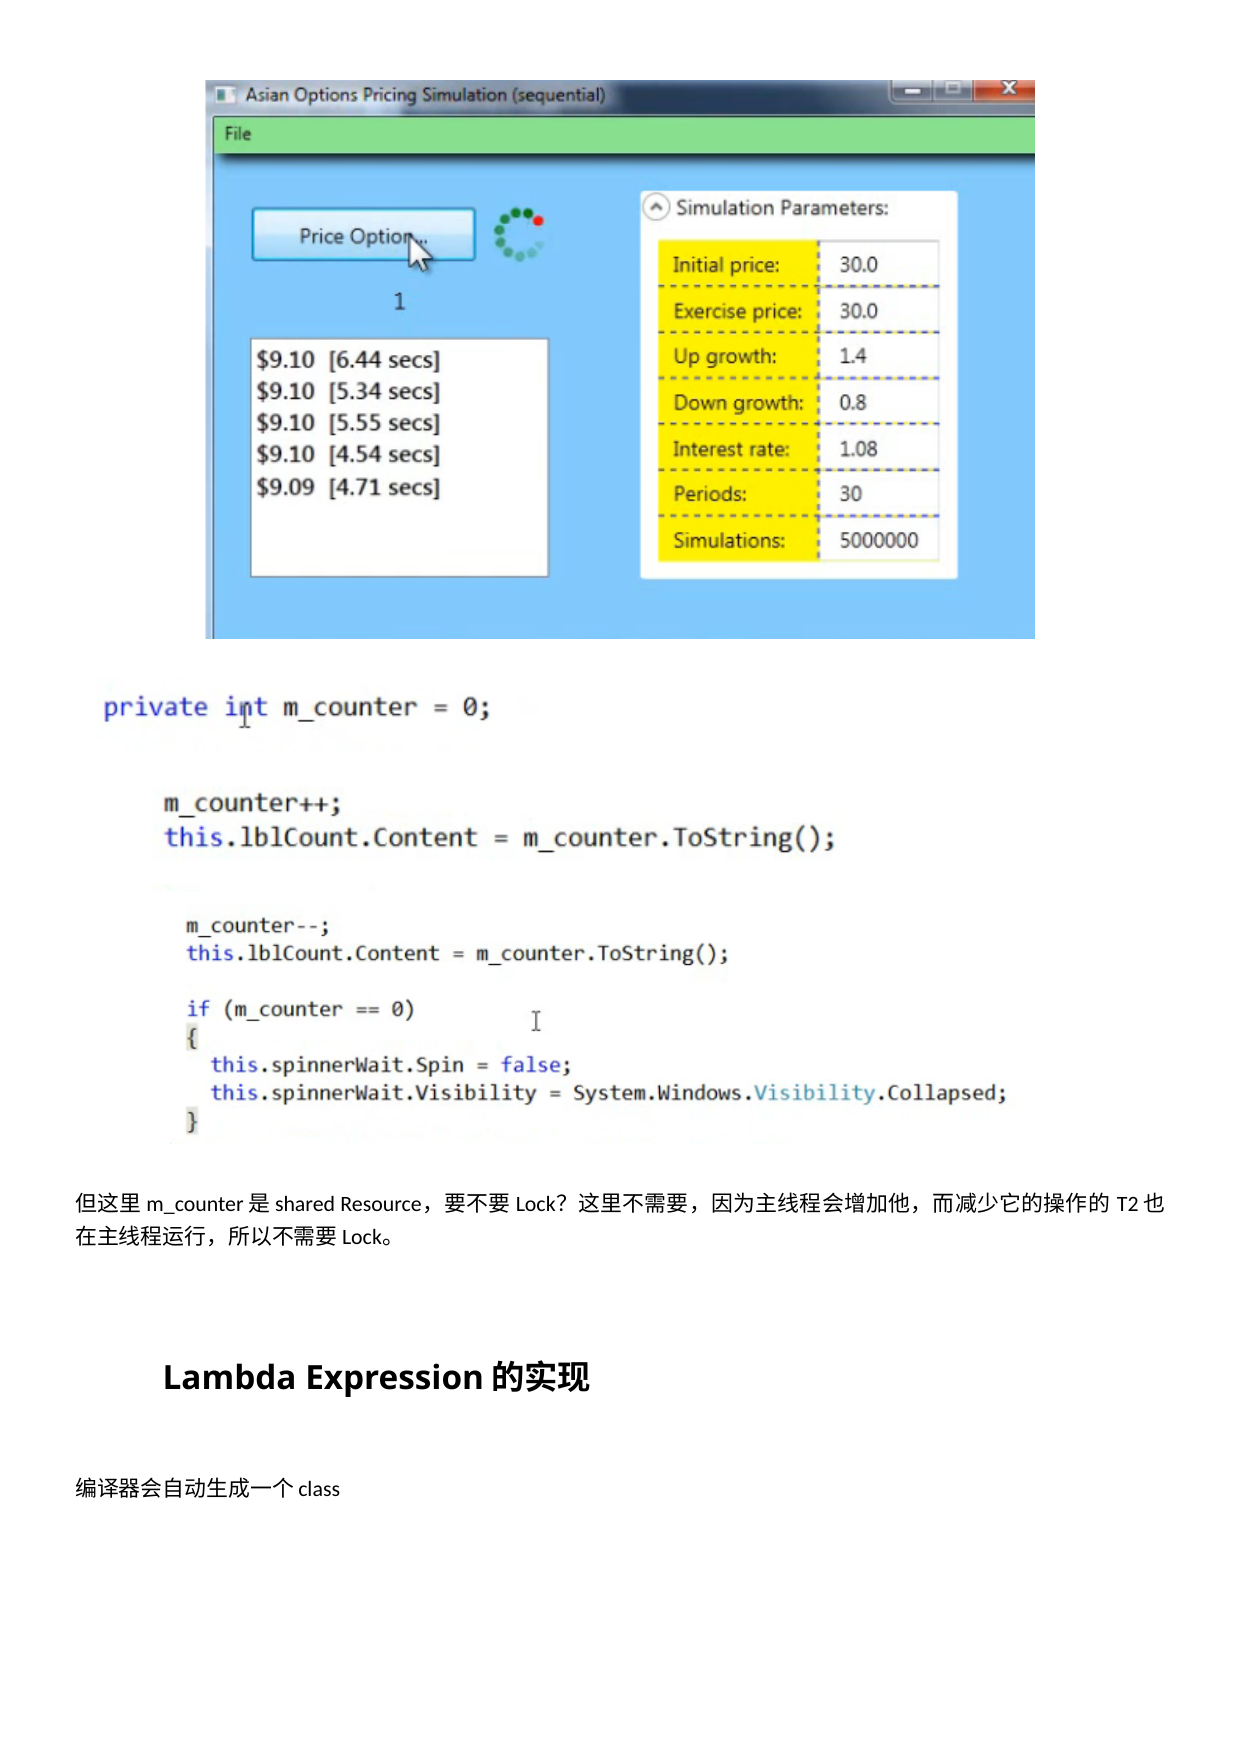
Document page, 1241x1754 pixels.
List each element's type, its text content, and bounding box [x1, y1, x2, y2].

picture [205, 80, 1035, 639]
picture [170, 893, 1071, 1144]
subtitle Lambda Expression的实现 [75, 1343, 1165, 1408]
picture [118, 765, 961, 892]
text 但这里m_counter是shared Resource，要不要Lock？这里不需要，因为主线程会增加他，而减少它的操作的T2也在主线程运行，所以不需要Lock。 [75, 1186, 1165, 1251]
picture [75, 677, 538, 752]
text 编译器会自动生成一个class [75, 1470, 1165, 1503]
